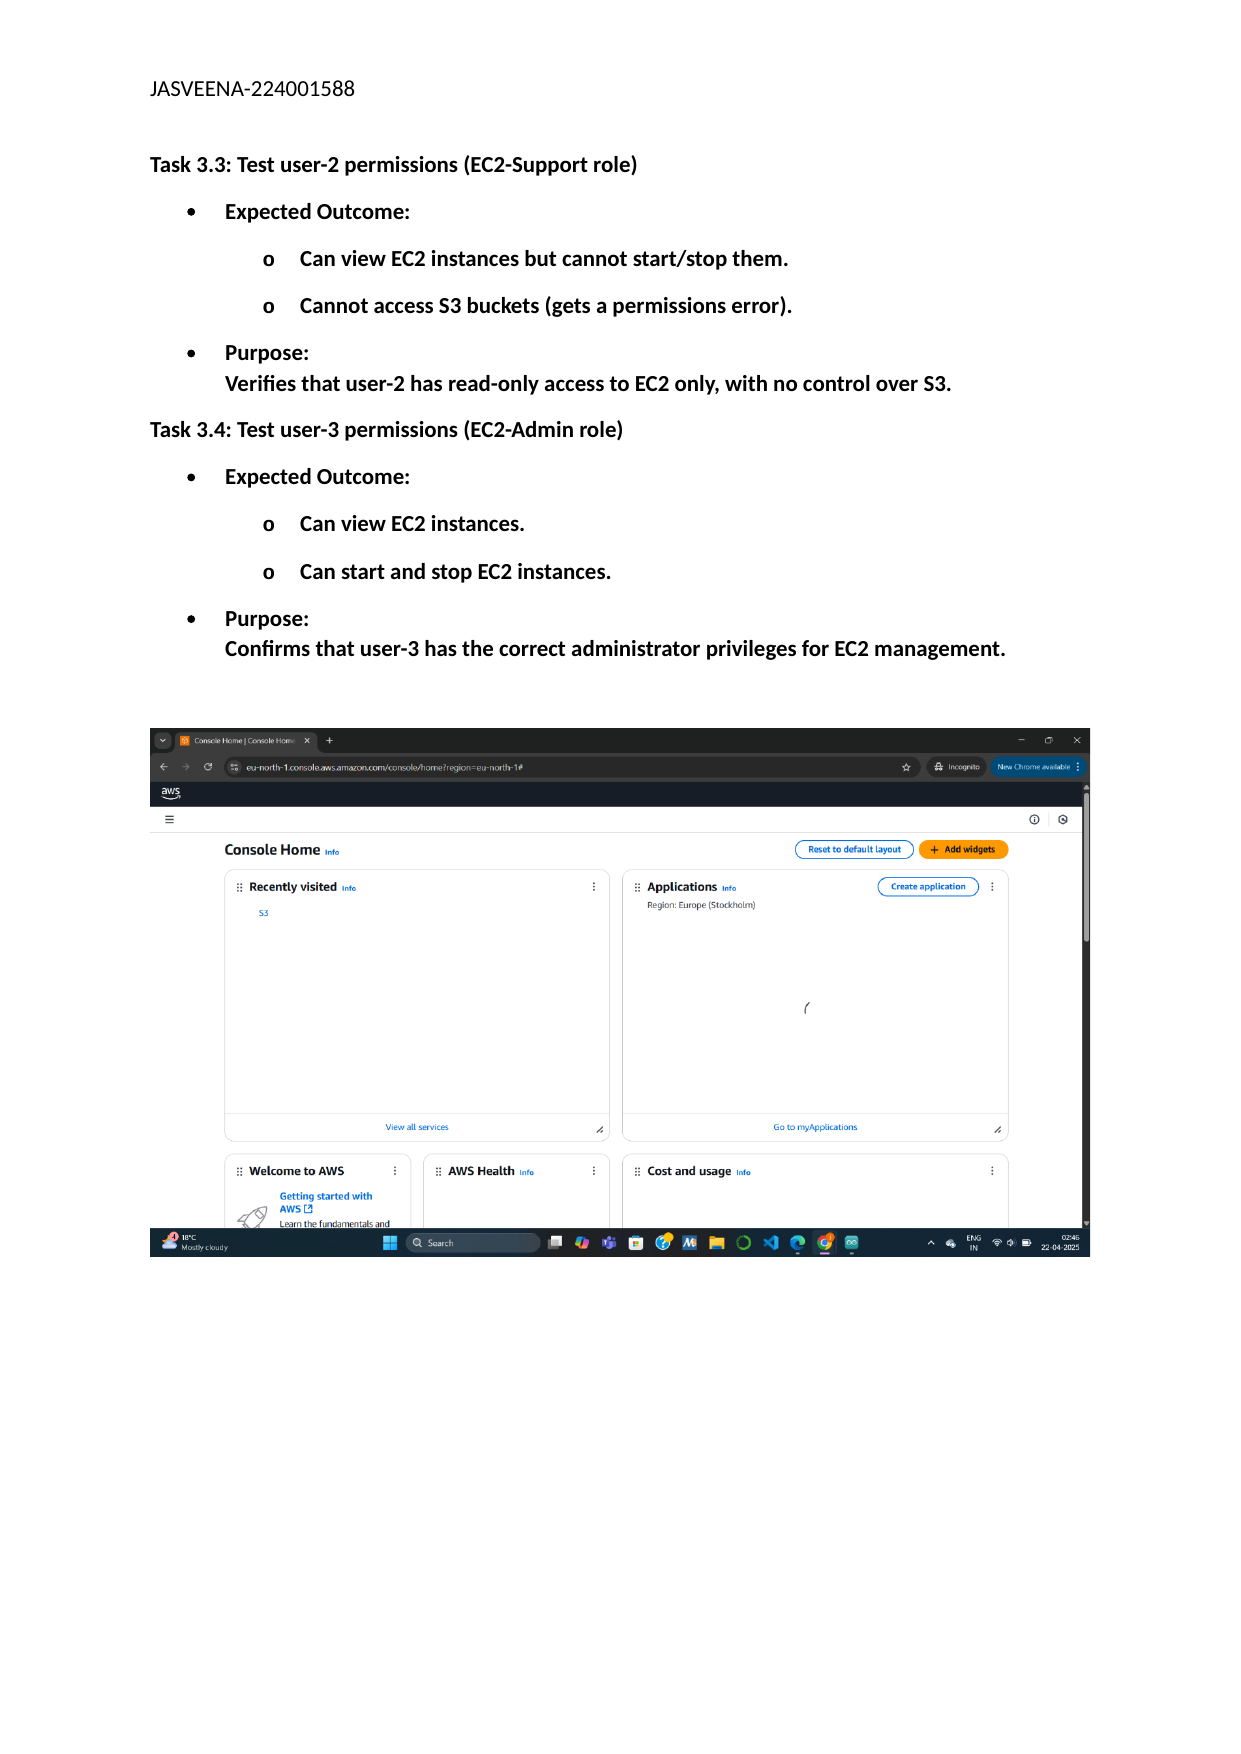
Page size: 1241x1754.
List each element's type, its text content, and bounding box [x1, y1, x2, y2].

list Can start and stop EC2 instances. [262, 557, 1090, 585]
list Can view EC2 instances. [262, 509, 1090, 538]
picture [150, 728, 1091, 1257]
list Expected Outcome: [187, 462, 1090, 491]
list Expected Outcome: [187, 197, 1090, 225]
text Task 3.3: Test user-2 permissions (EC2-Support role) [150, 150, 1090, 178]
list Can view EC2 instances but cannot start/stop them. [262, 244, 1090, 272]
list Purpose: Confirms that user-3 has the correct administrator privileges for EC2 management. [187, 604, 1090, 662]
list Purpose: Verifies that user-2 has read-only access to EC2 only, with no control over S3. [187, 338, 1090, 397]
text Task 3.4: Test user-3 permissions (EC2-Admin role) [150, 416, 1090, 444]
list Cannot access S3 buckets (gets a permissions error). [262, 291, 1090, 320]
